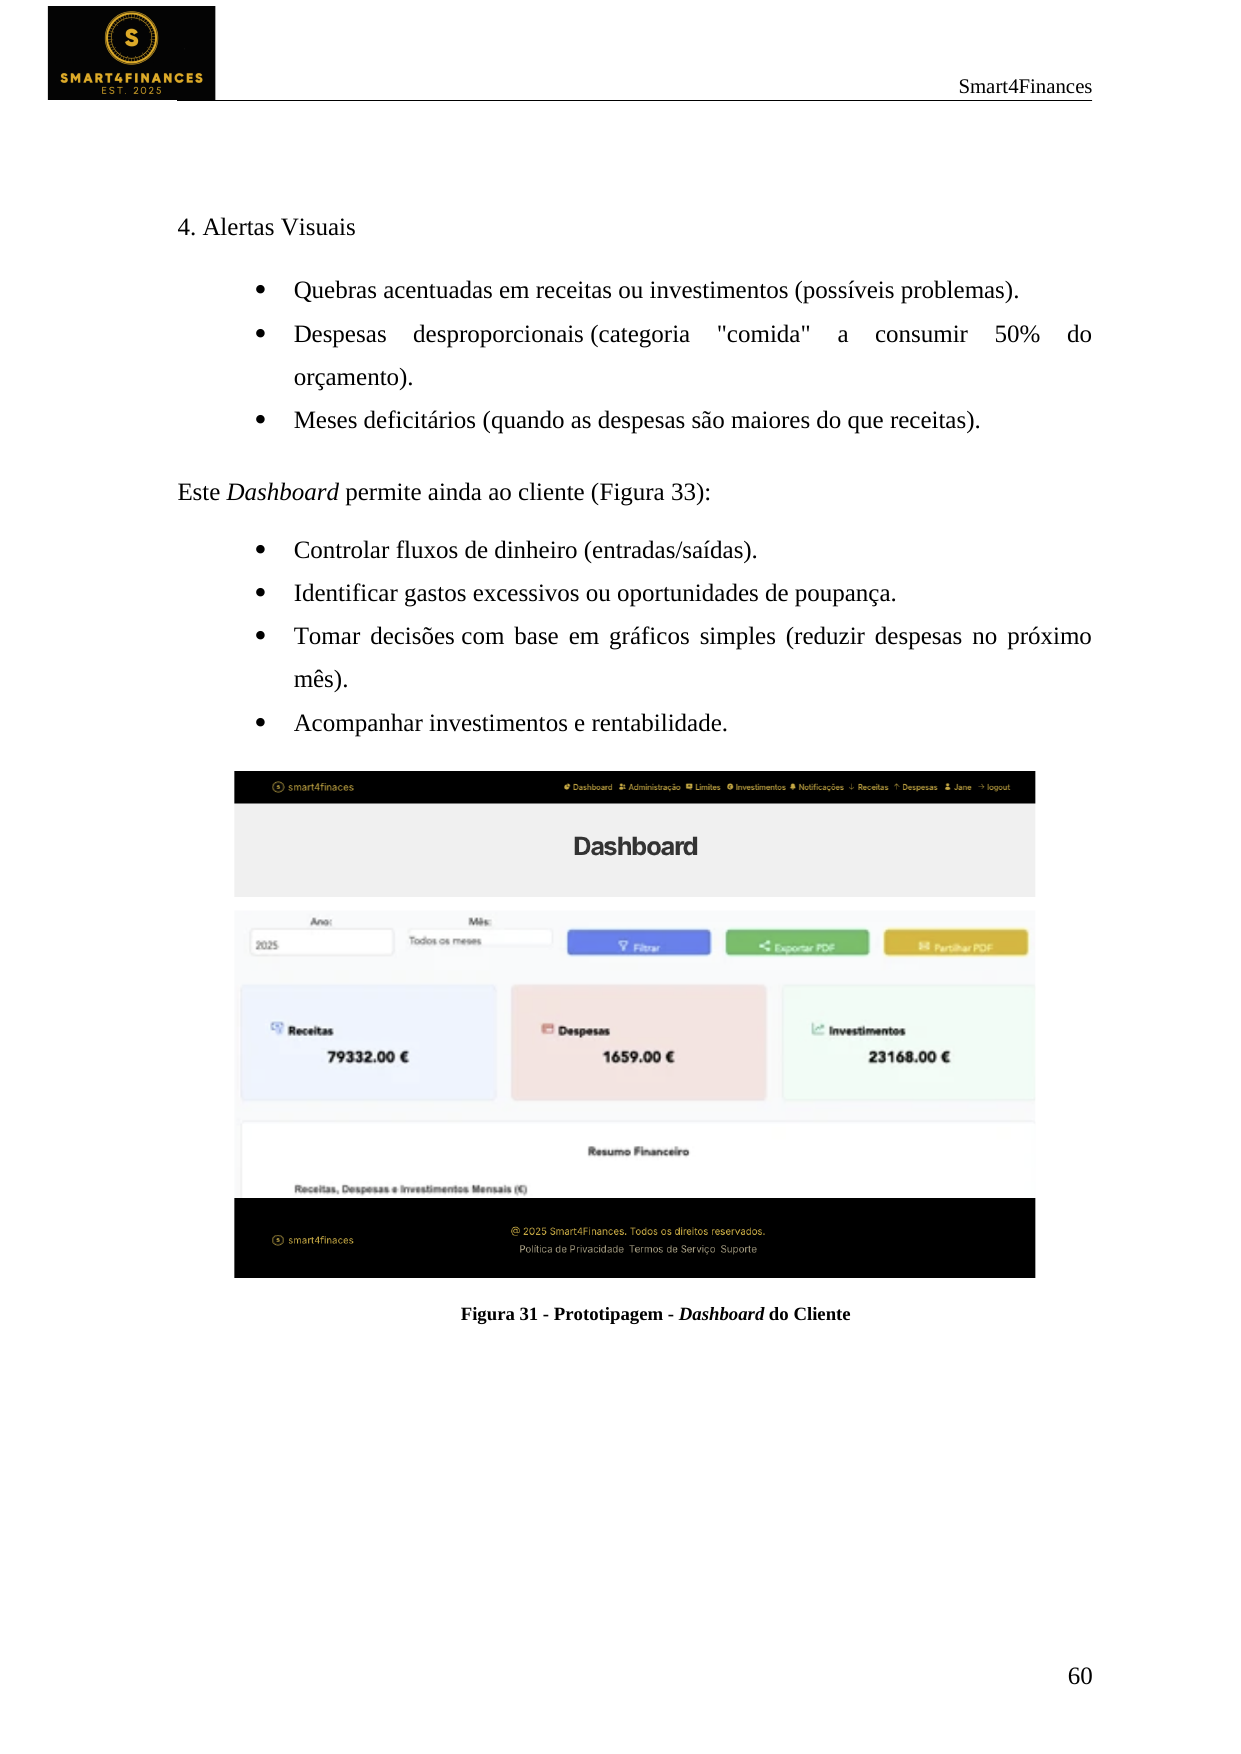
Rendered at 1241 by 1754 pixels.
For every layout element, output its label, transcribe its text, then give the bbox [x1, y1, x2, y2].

list Tomar decisões com base em gráficos simples (reduzir despesas no próximo mês). [256, 621, 1092, 693]
text 4. Alertas Visuais [177, 212, 1092, 240]
list Controlar fluxos de dinheiro (entradas/saídas). [256, 535, 1092, 564]
list Quebras acentuadas em receitas ou investimentos (possíveis problemas). [256, 276, 1092, 304]
list Acompanhar investimentos e rentabilidade. [256, 708, 1092, 736]
picture [234, 771, 1036, 1278]
picture [47, 6, 216, 100]
text Este Dashboard permite ainda ao cliente (Figura 33): [177, 477, 1092, 506]
list Despesas desproporcionais (categoria "comida" a consumir 50% do orçamento). [256, 319, 1092, 391]
list Meses deficitários (quando as despesas são maiores do que receitas). [256, 405, 1092, 434]
list Identificar gastos excessivos ou oportunidades de poupança. [256, 578, 1092, 607]
